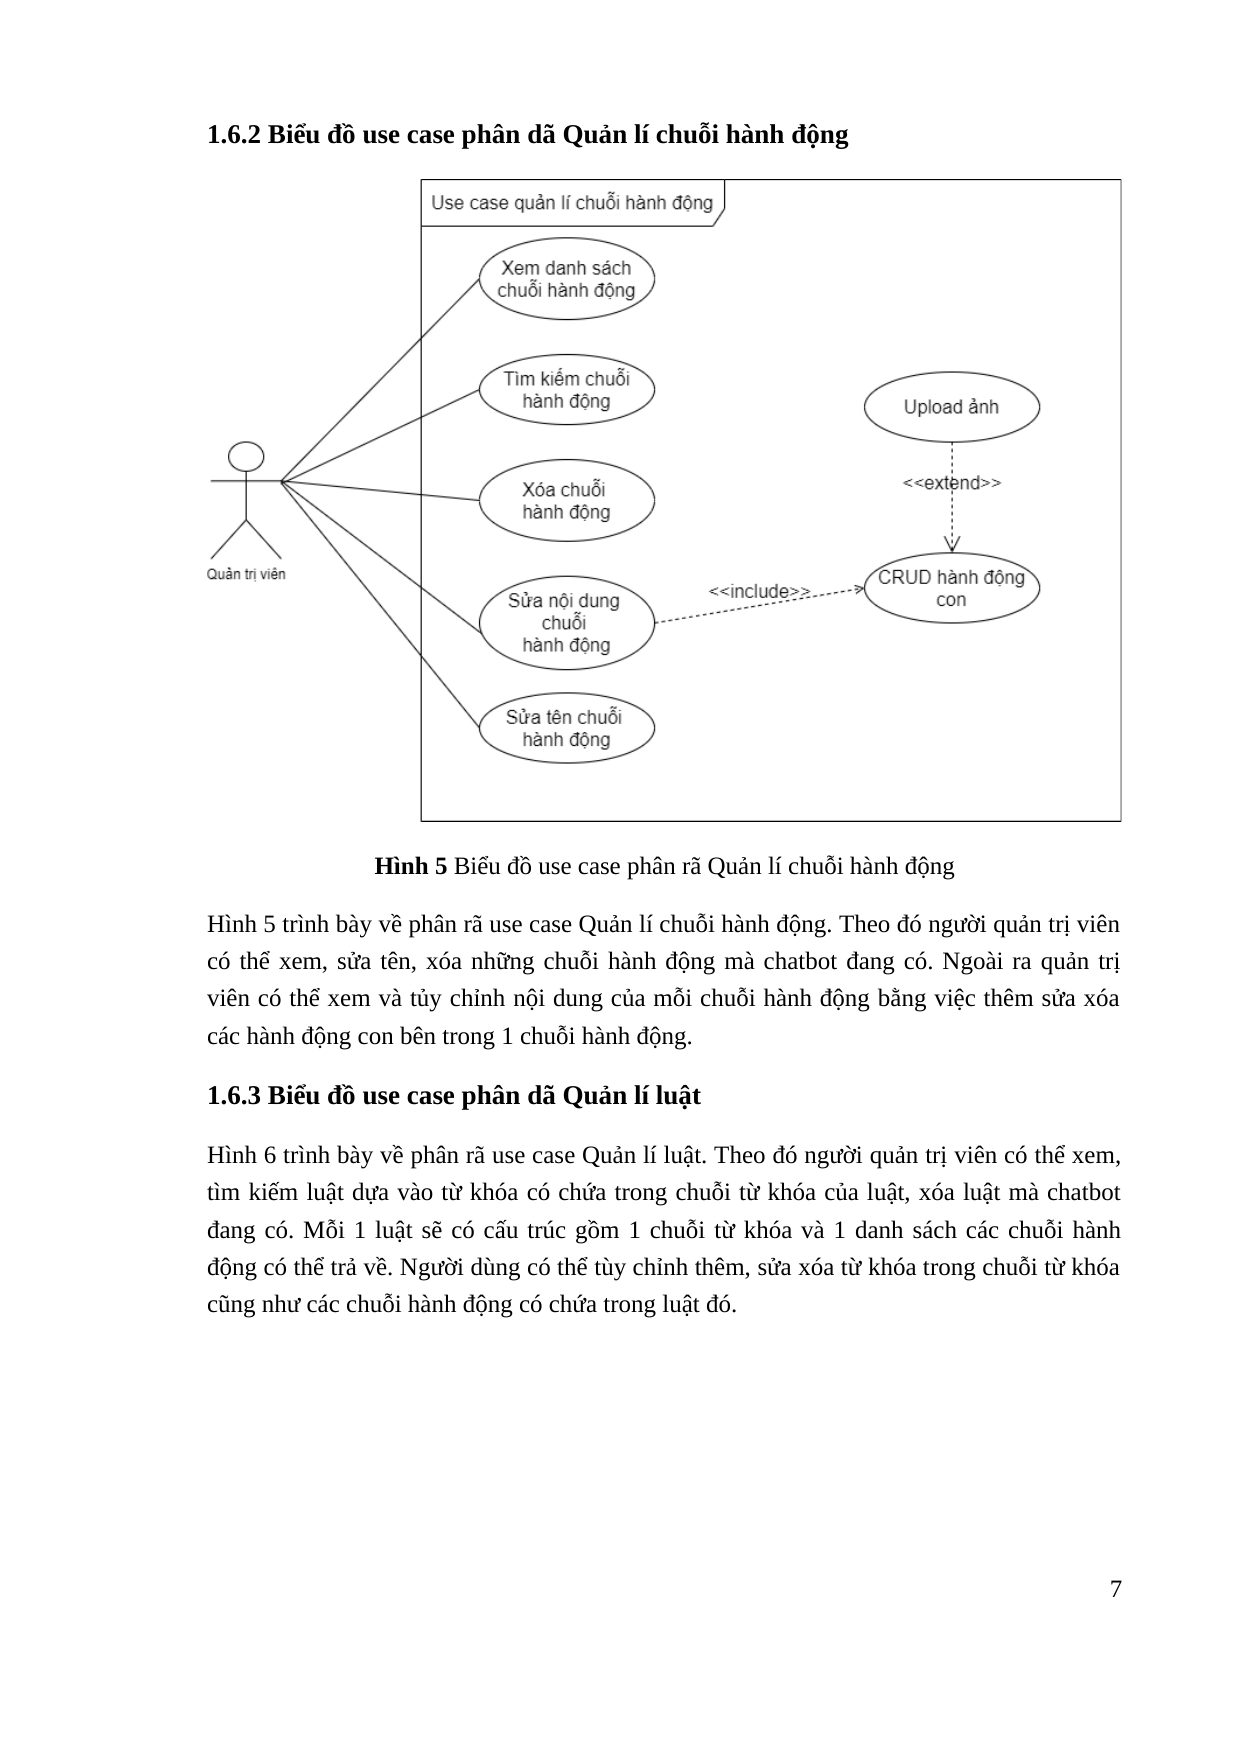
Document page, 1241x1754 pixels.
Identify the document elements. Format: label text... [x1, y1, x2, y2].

subtitle Biểu đồ use case phân dã Quản lí chuỗi hành động [207, 118, 1122, 149]
text Hình 5 Biểu đồ use case phân rã Quản lí chuỗi hành động [207, 851, 1122, 879]
subtitle Biểu đồ use case phân dã Quản lí luật [207, 1079, 1122, 1110]
picture [206, 179, 1122, 822]
text Hình 5 trình bày về phân rã use case Quản lí chuỗi hành động. Theo đó người quản trị viên có thể xem, sửa tên, xóa những chuỗi hành động mà chatbot đang có. Ngoài ra quản trị viên có thể xem và tủy chỉnh nội dung của mỗi chuỗi hành động bằng việc thêm sửa xóa các hành động con bên trong 1 chuỗi hành động. [207, 909, 1122, 1049]
text Hình 6 trình bày về phân rã use case Quản lí luật. Theo đó người quản trị viên có thể xem, tìm kiếm luật dựa vào từ khóa có chứa trong chuỗi từ khóa của luật, xóa luật mà chatbot đang có. Mỗi 1 luật sẽ có cấu trúc gồm 1 chuỗi từ khóa và 1 danh sách các chuỗi hành động có thể trả về. Người dùng có thể tùy chỉnh thêm, sửa xóa từ khóa trong chuỗi từ khóa cũng như các chuỗi hành động có chứa trong luật đó. [207, 1140, 1122, 1318]
